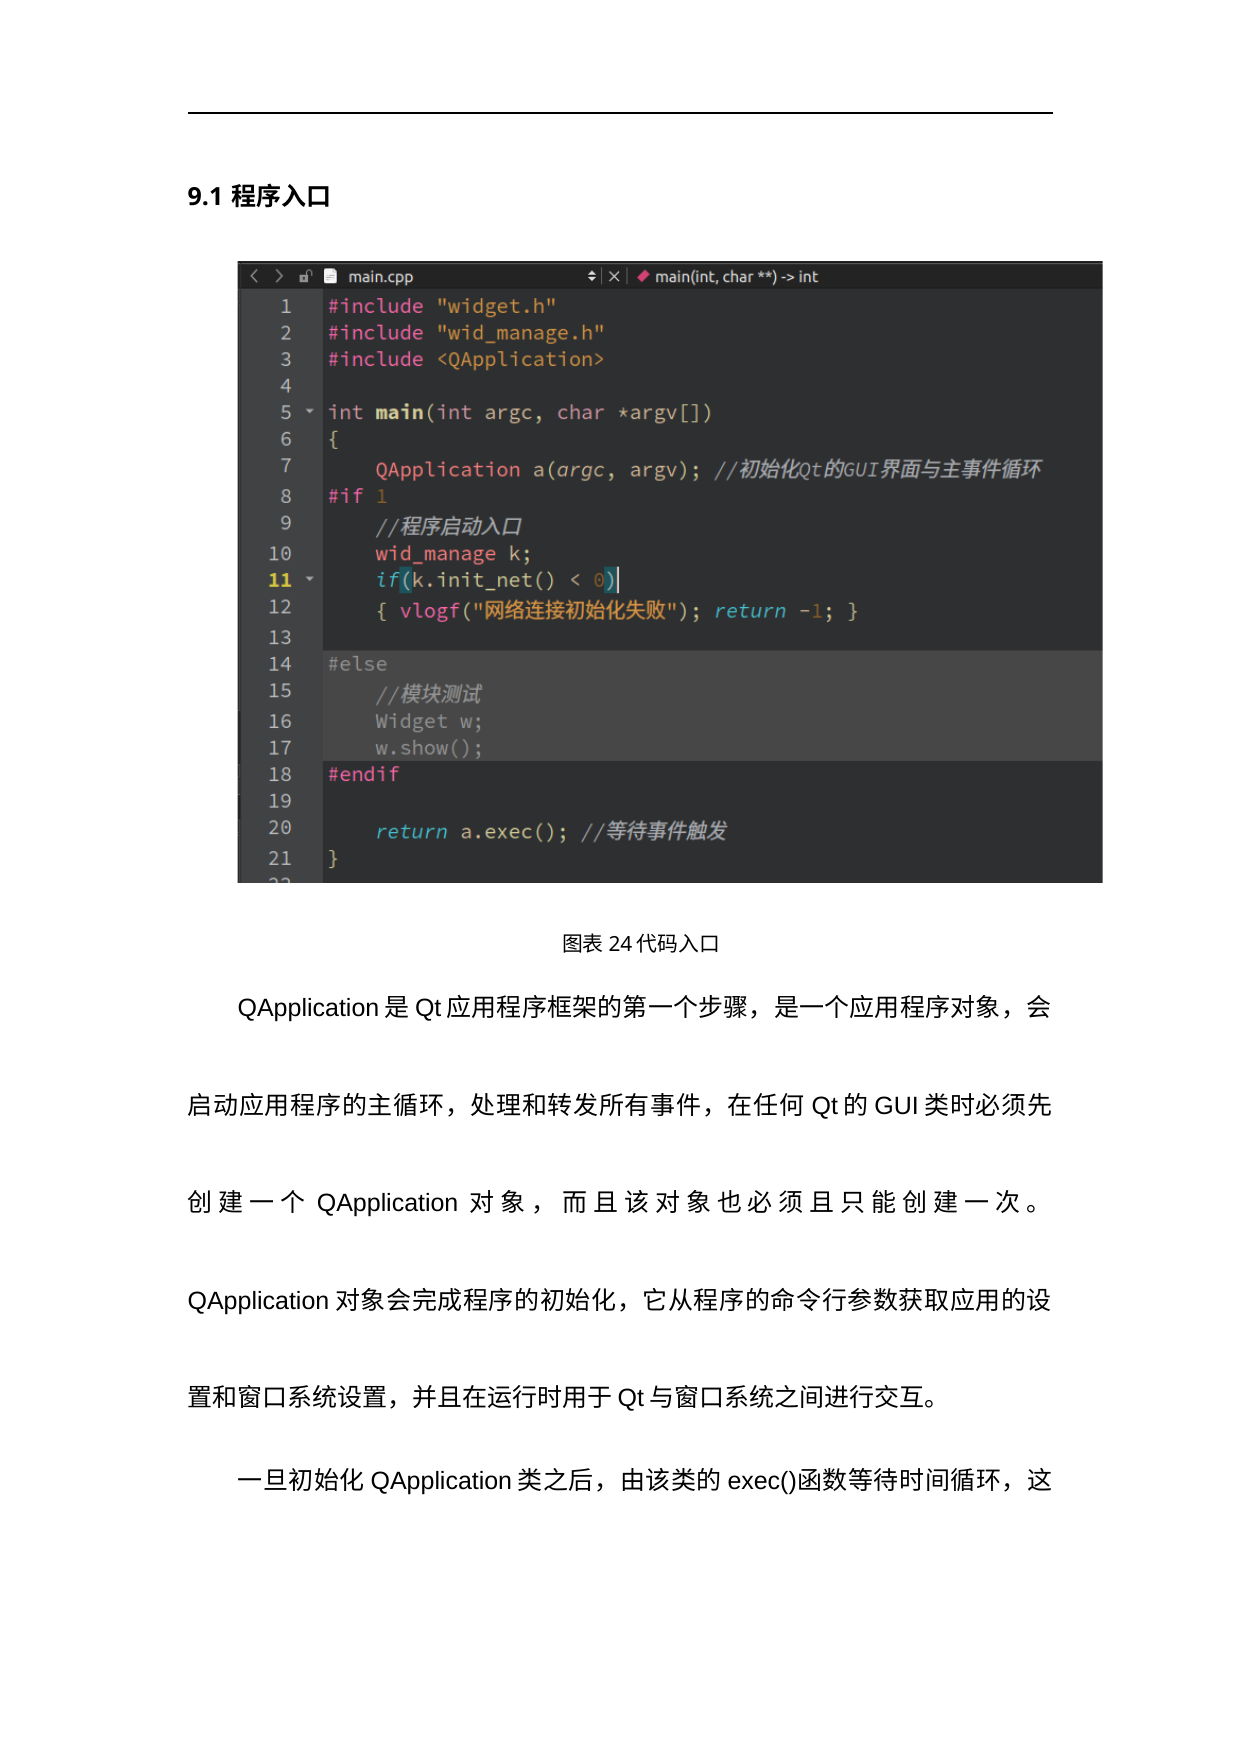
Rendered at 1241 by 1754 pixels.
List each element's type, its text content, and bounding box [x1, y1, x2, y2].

text QApplication是Qt应用程序框架的第一个步骤，是一个应用程序对象，会启动应用程序的主循环，处理和转发所有事件，在任何Qt的GUI类时必须先创建一个QApplication对象，而且该对象也必须且只能创建一次。 QApplication对象会完成程序的初始化，它从程序的命令行参数获取应用的设置和窗口系统设置，并且在运行时用于Qt与窗口系统之间进行交互。 [187, 973, 1053, 1428]
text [187, 1446, 1053, 1511]
text 图表 24 代码入口 [187, 926, 1053, 958]
subtitle 程序入口 [187, 162, 1053, 227]
picture [237, 261, 1103, 883]
